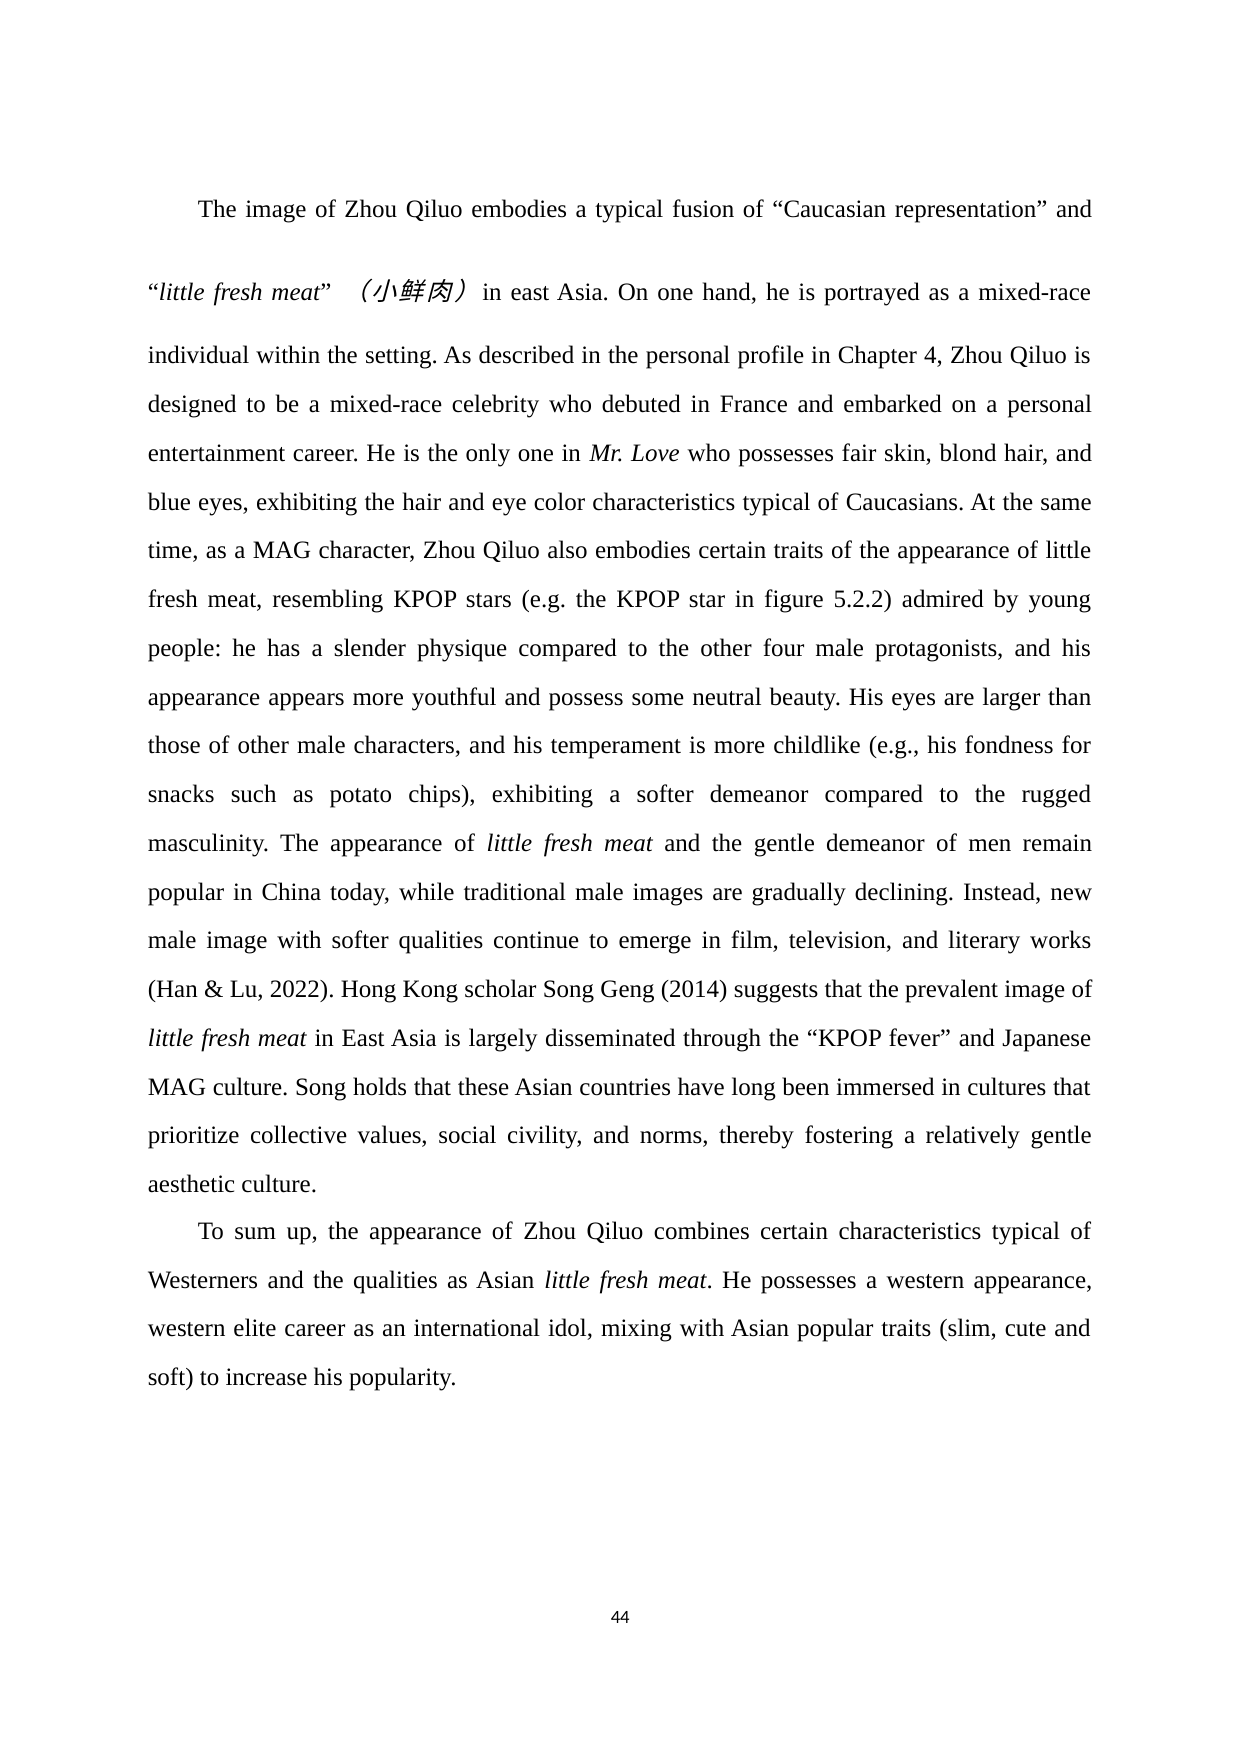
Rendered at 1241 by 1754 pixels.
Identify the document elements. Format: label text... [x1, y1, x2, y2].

text To sum up, the appearance of Zhou Qiluo combines certain characteristics typical of Westerners and the qualities as Asian little fresh meat. He possesses a western appearance, western elite career as an international idol, mixing with Asian popular traits (slim, cute and soft) to increase his popularity. [148, 1214, 1093, 1393]
text The image of Zhou Qiluo embodies a typical fusion of “Caucasian representation” and “little fresh meat” （小鲜肉）in east Asia. On one hand, he is portrayed as a mixed-race individual within the setting. As described in the personal profile in Chapter 4, Zhou Qiluo is designed to be a mixed-race celebrity who debuted in France and embarked on a personal entertainment career. He is the only one in Mr. Love who possesses fair skin, blond hair, and blue eyes, exhibiting the hair and eye color characteristics typical of Caucasians. At the same time, as a MAG character, Zhou Qiluo also embodies certain traits of the appearance of little fresh meat, resembling KPOP stars (e.g. the KPOP star in figure 5.2.2) admired by young people: he has a slender physique compared to the other four male protagonists, and his appearance appears more youthful and possess some neutral beauty. His eyes are larger than those of other male characters, and his temperament is more childlike (e.g., his fondness for snacks such as potato chips), exhibiting a softer demeanor compared to the rugged masculinity. The appearance of little fresh meat and the gentle demeanor of men remain popular in China today, while traditional male images are gradually declining. Instead, new male image with softer qualities continue to emerge in film, television, and literary works (Han & Lu, 2022). Hong Kong scholar Song Geng (2014) suggests that the prevalent image of little fresh meat in East Asia is largely disseminated through the “KPOP fever” and Japanese MAG culture. Song holds that these Asian countries have long been immersed in cultures that prioritize collective values, social civility, and norms, thereby fostering a relatively gentle aesthetic culture. [148, 192, 1093, 1200]
